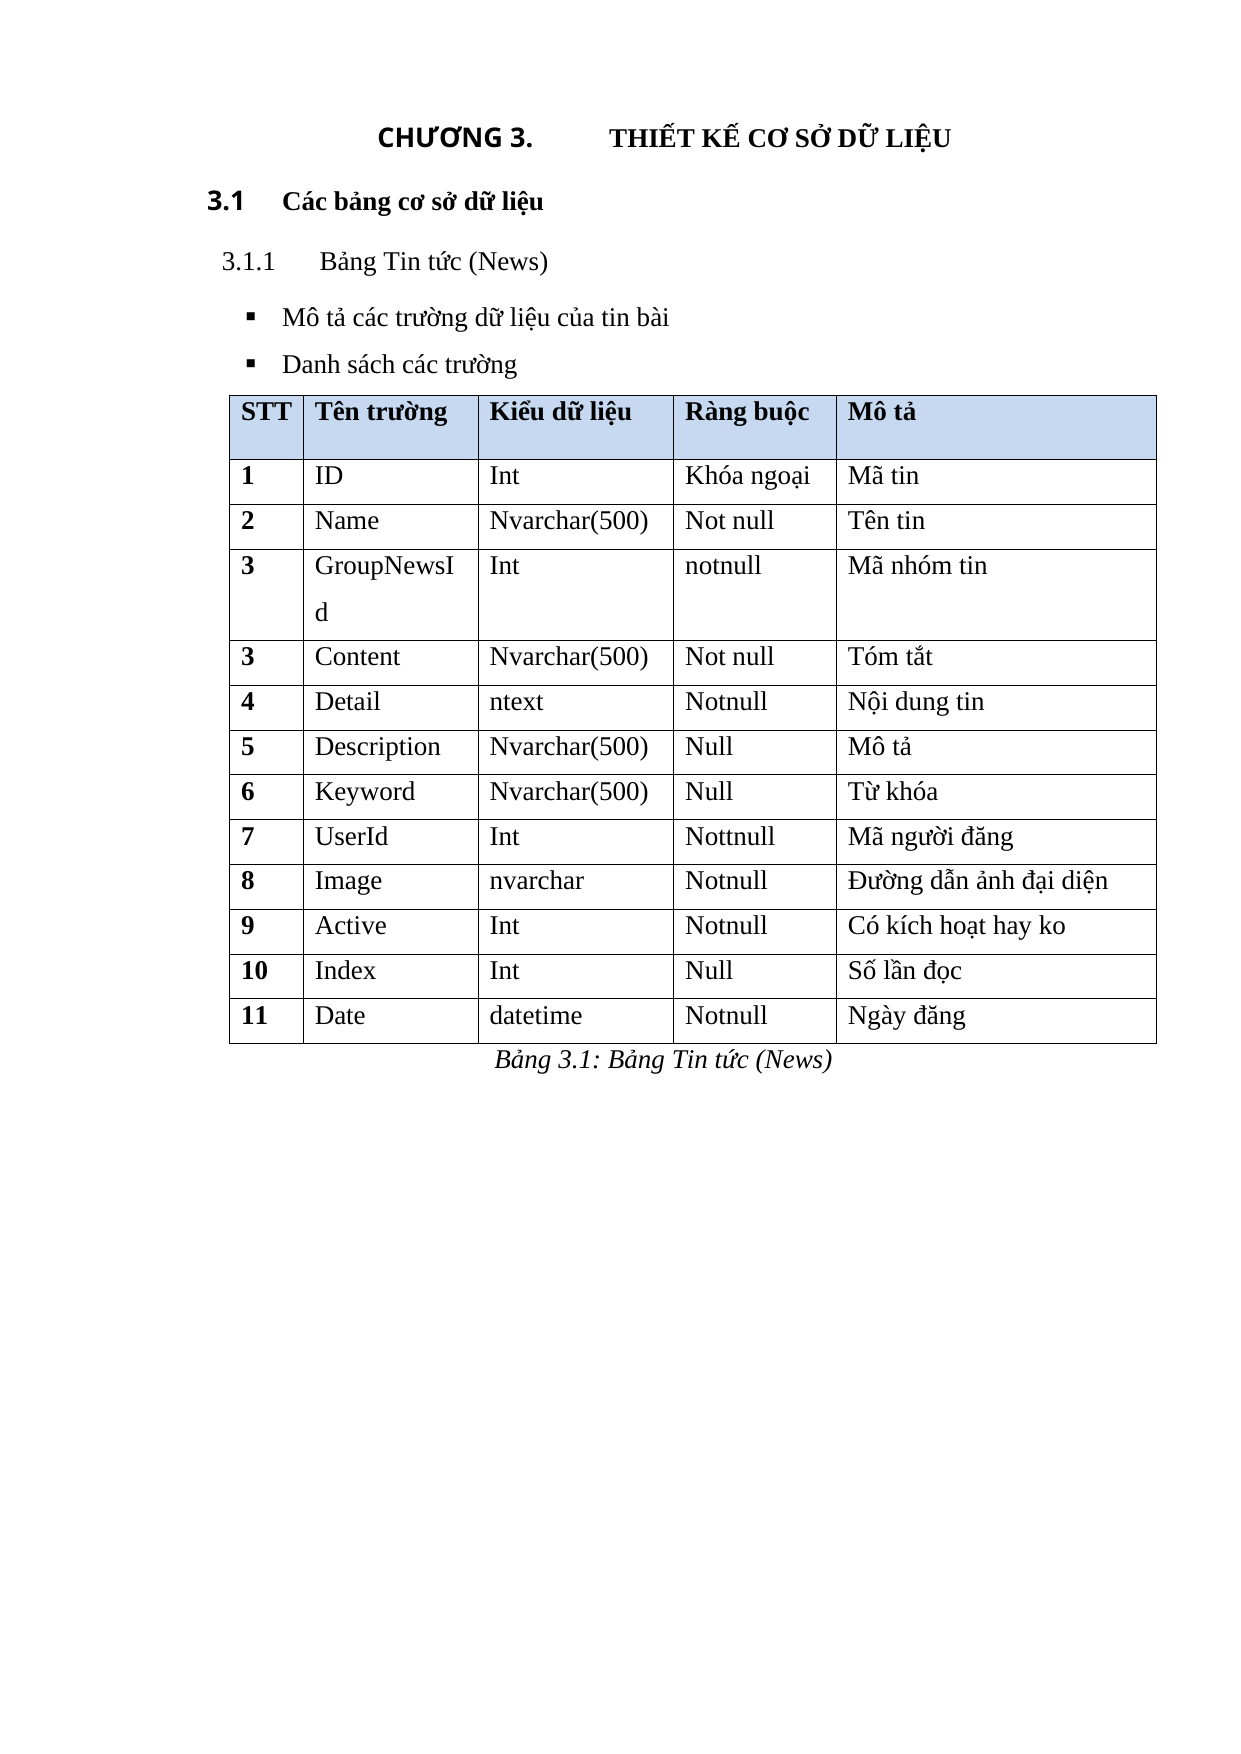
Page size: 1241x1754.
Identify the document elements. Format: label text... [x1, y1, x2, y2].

table_header STT [230, 396, 303, 459]
table_cell 9 [230, 910, 303, 953]
table_cell Image [304, 865, 478, 909]
table_cell 10 [230, 955, 303, 998]
table_cell Null [674, 775, 836, 819]
table_cell Content [304, 641, 478, 685]
subtitle Bảng Tin tức (News) [222, 244, 1122, 276]
table_cell Tên tin [837, 505, 1156, 548]
table_cell Nottnull [674, 820, 836, 864]
table_cell Mã người đăng [837, 820, 1156, 864]
table_cell Int [479, 460, 673, 504]
table_cell Tóm tắt [837, 641, 1156, 685]
table_cell Active [304, 910, 478, 953]
subtitle THIẾT KẾ CƠ SỞ DỮ LIỆU [207, 118, 1122, 155]
table_cell Có kích hoạt hay ko [837, 910, 1156, 953]
table_cell Description [304, 731, 478, 774]
table_cell Int [479, 910, 673, 953]
table_cell 2 [230, 505, 303, 548]
table_cell Int [479, 955, 673, 998]
table_cell notnull [674, 550, 836, 640]
table_header Kiểu dữ liệu [479, 396, 673, 459]
table_cell Keyword [304, 775, 478, 819]
table_cell Detail [304, 686, 478, 729]
table_cell ID [304, 460, 478, 504]
table_header Mô tả [837, 396, 1156, 459]
text Bảng 3.1: Bảng Tin tức (News) [207, 1044, 1122, 1075]
list Danh sách các trường [244, 348, 1122, 379]
subtitle Các bảng cơ sở dữ liệu [207, 181, 1122, 218]
table_cell Nội dung tin [837, 686, 1156, 729]
table_cell Nvarchar(500) [479, 731, 673, 774]
table_cell 3 [230, 550, 303, 640]
table_cell Nvarchar(500) [479, 641, 673, 685]
table_cell UserId [304, 820, 478, 864]
table_cell nvarchar [479, 865, 673, 909]
table_header Tên trường [304, 396, 478, 459]
table_cell Name [304, 505, 478, 548]
table_cell Not null [674, 641, 836, 685]
table_cell 6 [230, 775, 303, 819]
table_cell Date [304, 999, 478, 1043]
table_cell Đường dẫn ảnh đại diện [837, 865, 1156, 909]
table_cell Mã nhóm tin [837, 550, 1156, 640]
table_cell Mô tả [837, 731, 1156, 774]
list Mô tả các trường dữ liệu của tin bài [244, 301, 1122, 332]
table_cell 7 [230, 820, 303, 864]
table_cell 11 [230, 999, 303, 1043]
table_cell Notnull [674, 910, 836, 953]
table_header Ràng buộc [674, 396, 836, 459]
table_cell Null [674, 955, 836, 998]
table_cell Khóa ngoại [674, 460, 836, 504]
table_cell Từ khóa [837, 775, 1156, 819]
table_cell Số lần đọc [837, 955, 1156, 998]
table_cell Mã tin [837, 460, 1156, 504]
table_cell 1 [230, 460, 303, 504]
table_cell 3 [230, 641, 303, 685]
table_cell Notnull [674, 686, 836, 729]
table_cell Not null [674, 505, 836, 548]
table_cell Index [304, 955, 478, 998]
table_cell 4 [230, 686, 303, 729]
table_cell Nvarchar(500) [479, 775, 673, 819]
table_cell Nvarchar(500) [479, 505, 673, 548]
table_cell datetime [479, 999, 673, 1043]
table_cell Null [674, 731, 836, 774]
table_cell 5 [230, 731, 303, 774]
table_cell GroupNewsId [304, 550, 478, 640]
table_cell Int [479, 550, 673, 640]
table_cell Ngày đăng [837, 999, 1156, 1043]
table_cell Int [479, 820, 673, 864]
table_cell 8 [230, 865, 303, 909]
table_cell Notnull [674, 999, 836, 1043]
table_cell ntext [479, 686, 673, 729]
table_cell Notnull [674, 865, 836, 909]
